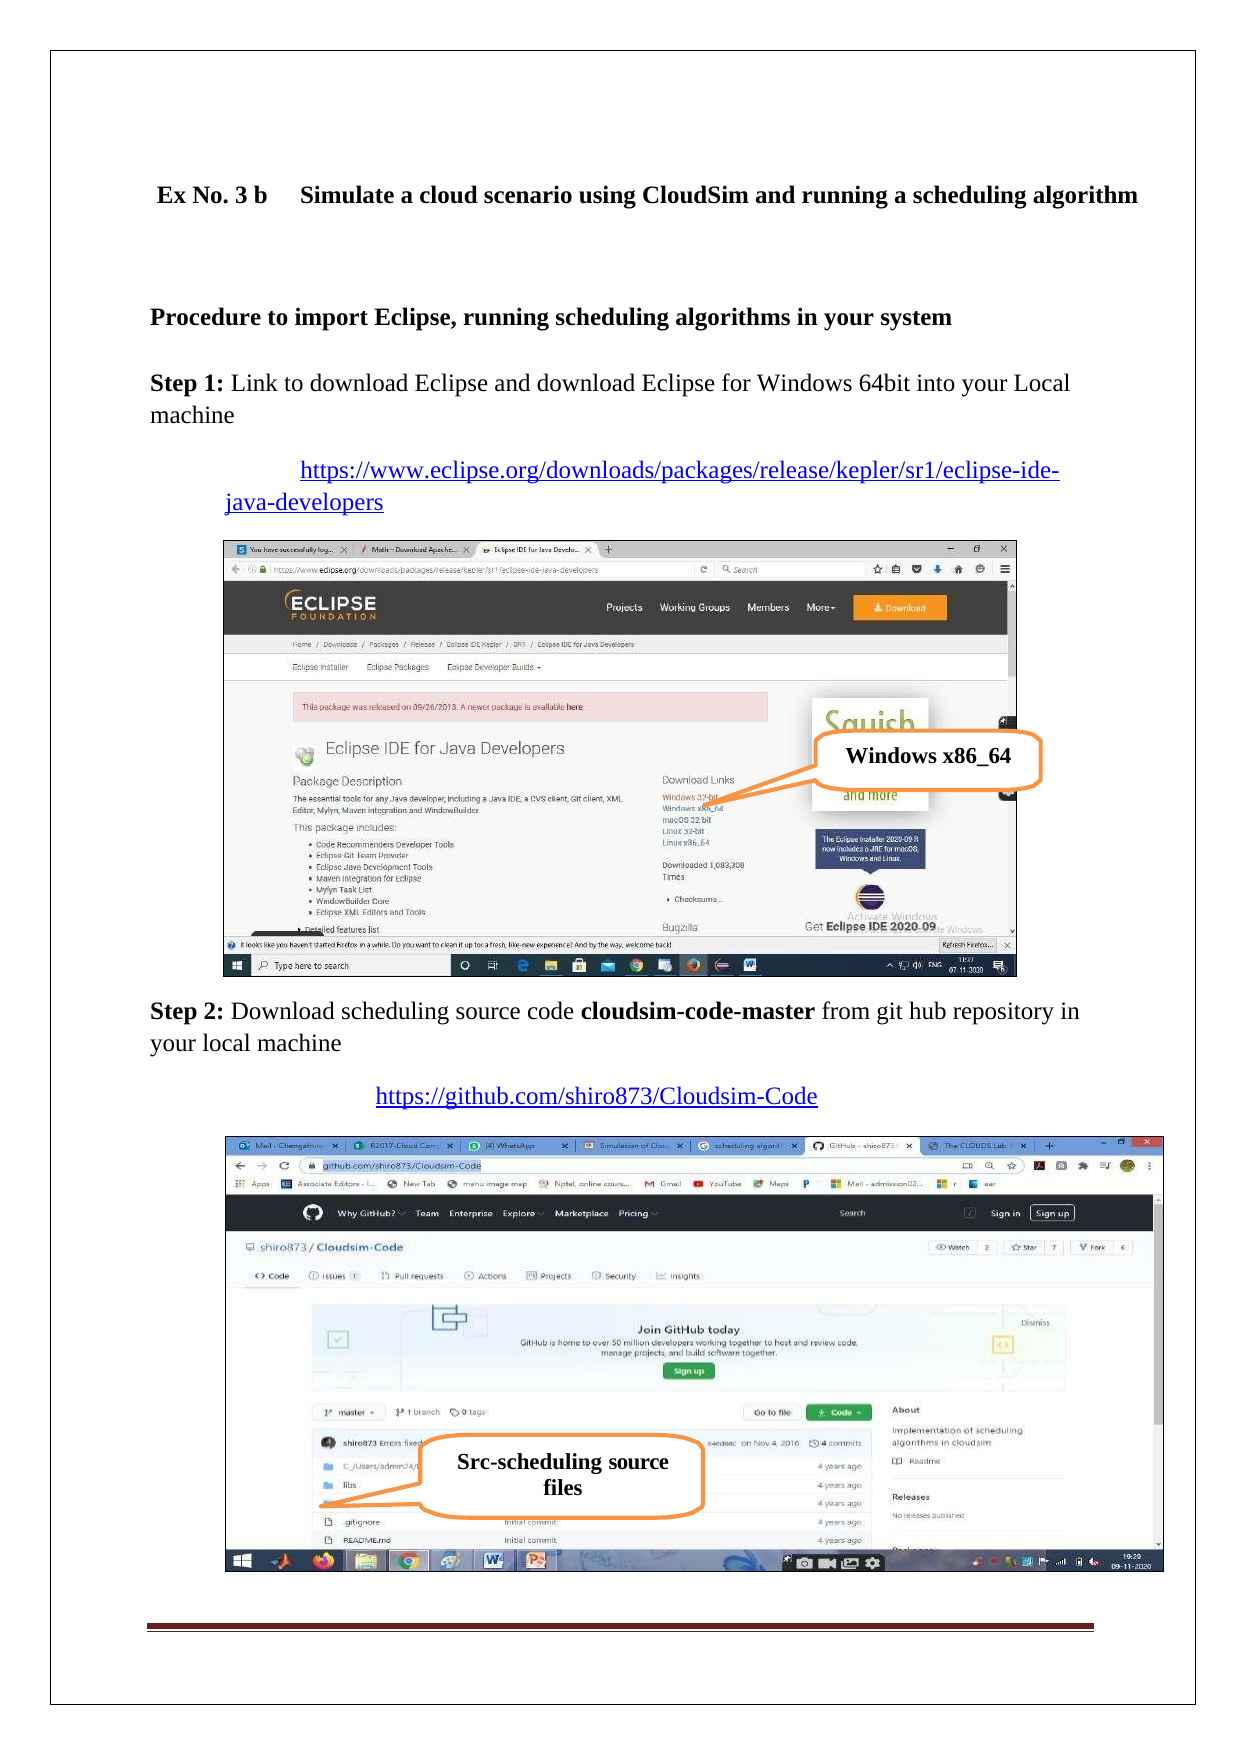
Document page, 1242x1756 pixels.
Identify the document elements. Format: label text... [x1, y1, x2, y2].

text https://github.com/shiro873/Cloudsim-Code [375, 1081, 1195, 1110]
text Step 1: Link to download Eclipse and download Eclipse for Windows 64bit into your Local machine [150, 368, 1073, 429]
text https://www.eclipse.org/downloads/packages/release/kepler/sr1/eclipse-ide- java-developers [225, 455, 1061, 515]
subtitle Procedure to import Eclipse, running scheduling algorithms in your system [150, 302, 1195, 330]
text Step 2: Download scheduling source code cloudsim-code-master from git hub repository in your local machine [150, 996, 1082, 1056]
picture [224, 541, 1016, 976]
picture [226, 1137, 1163, 1571]
